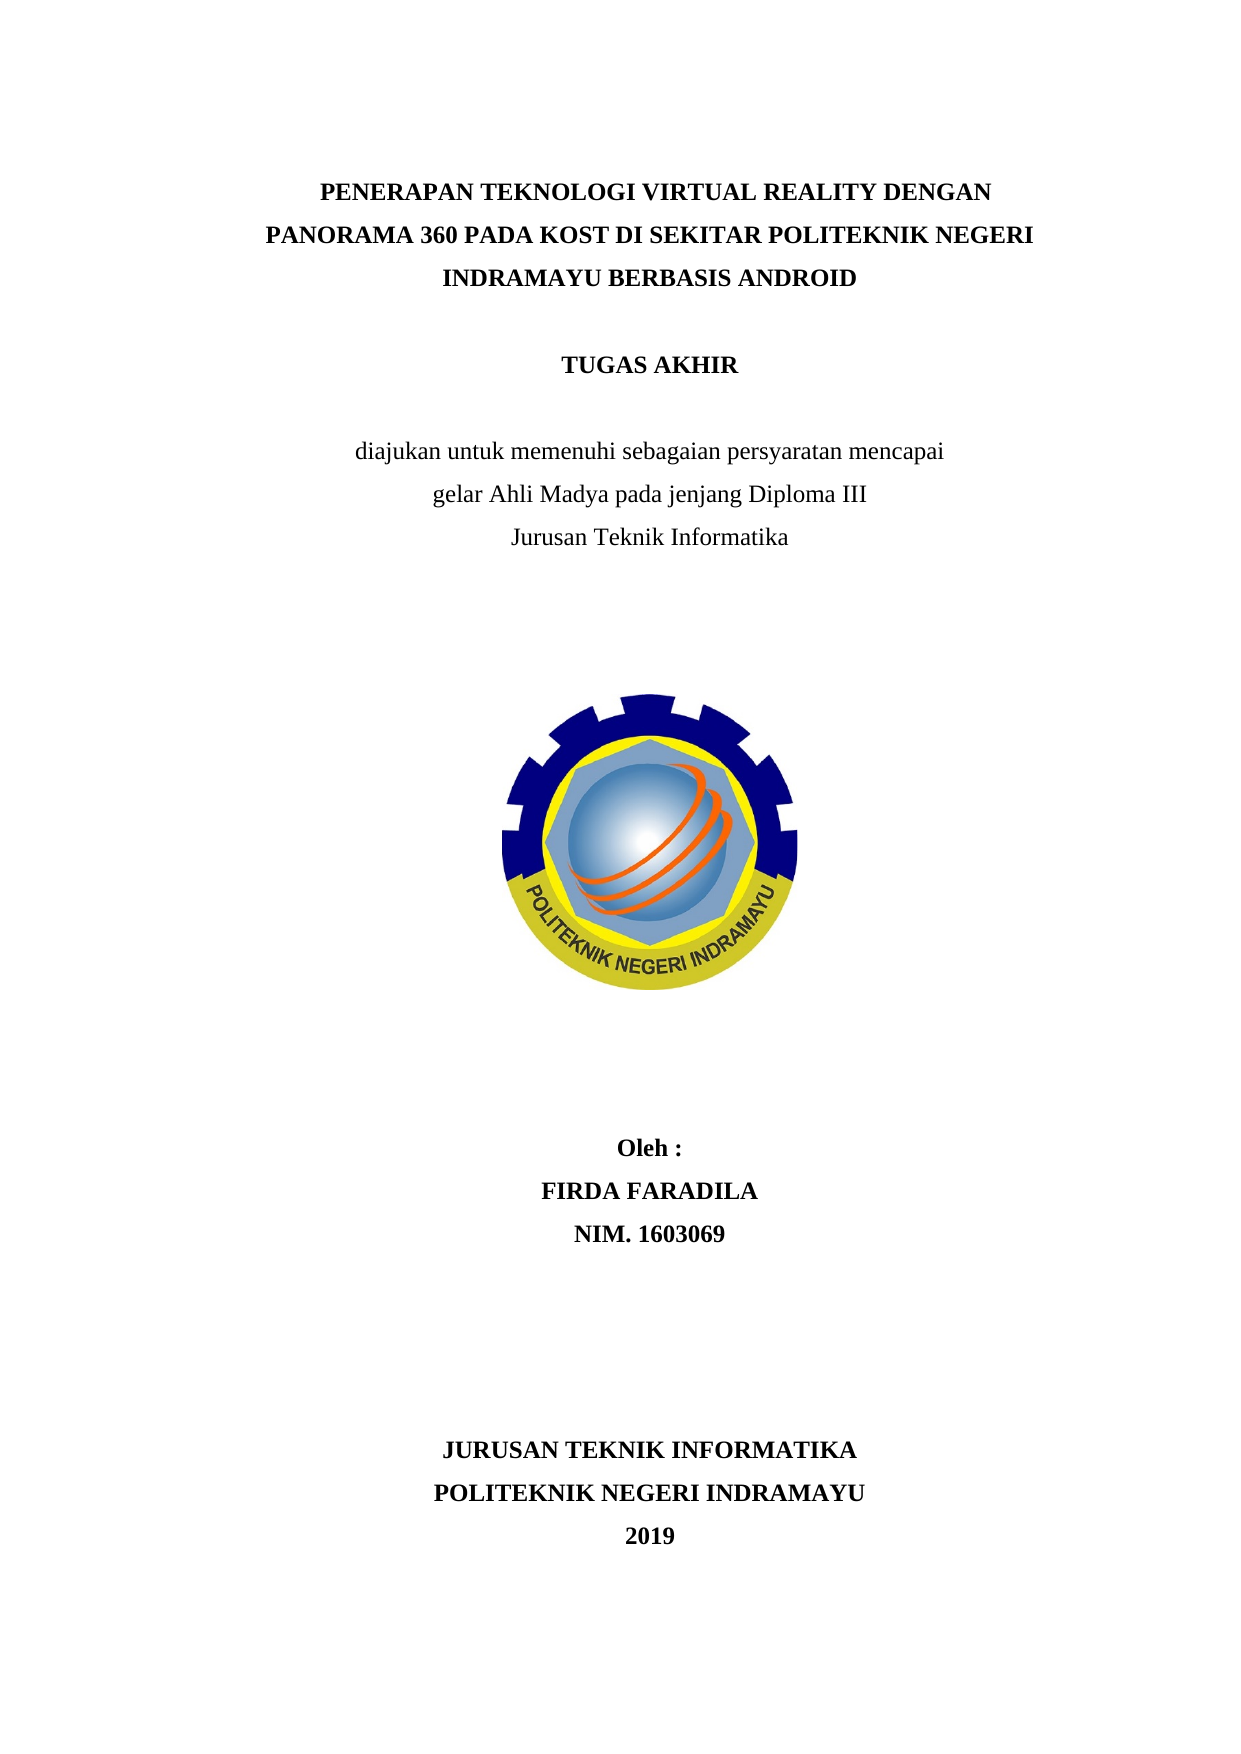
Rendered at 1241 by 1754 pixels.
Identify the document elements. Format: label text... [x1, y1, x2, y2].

text gelar Ahli Madya pada jenjang Diploma III [236, 479, 1063, 508]
picture [502, 694, 798, 990]
text FIRDA FARADILA [236, 1176, 1063, 1205]
text NIM. 1603069 [236, 1219, 1063, 1248]
text diajukan untuk memenuhi sebagaian persyaratan mencapai [236, 436, 1063, 465]
text 2019 [236, 1521, 1063, 1550]
text POLITEKNIK NEGERI INDRAMAYU [236, 1478, 1063, 1507]
text PENERAPAN TEKNOLOGI VIRTUAL REALITY DENGAN PANORAMA 360 PADA KOST DI SEKITAR POLITEKNIK NEGERI INDRAMAYU BERBASIS ANDROID [236, 177, 1063, 292]
text JURUSAN TEKNIK INFORMATIKA [236, 1435, 1063, 1464]
text Jurusan Teknik Informatika [236, 522, 1063, 551]
text TUGAS AKHIR [236, 350, 1063, 378]
text Oleh : [236, 1133, 1063, 1162]
